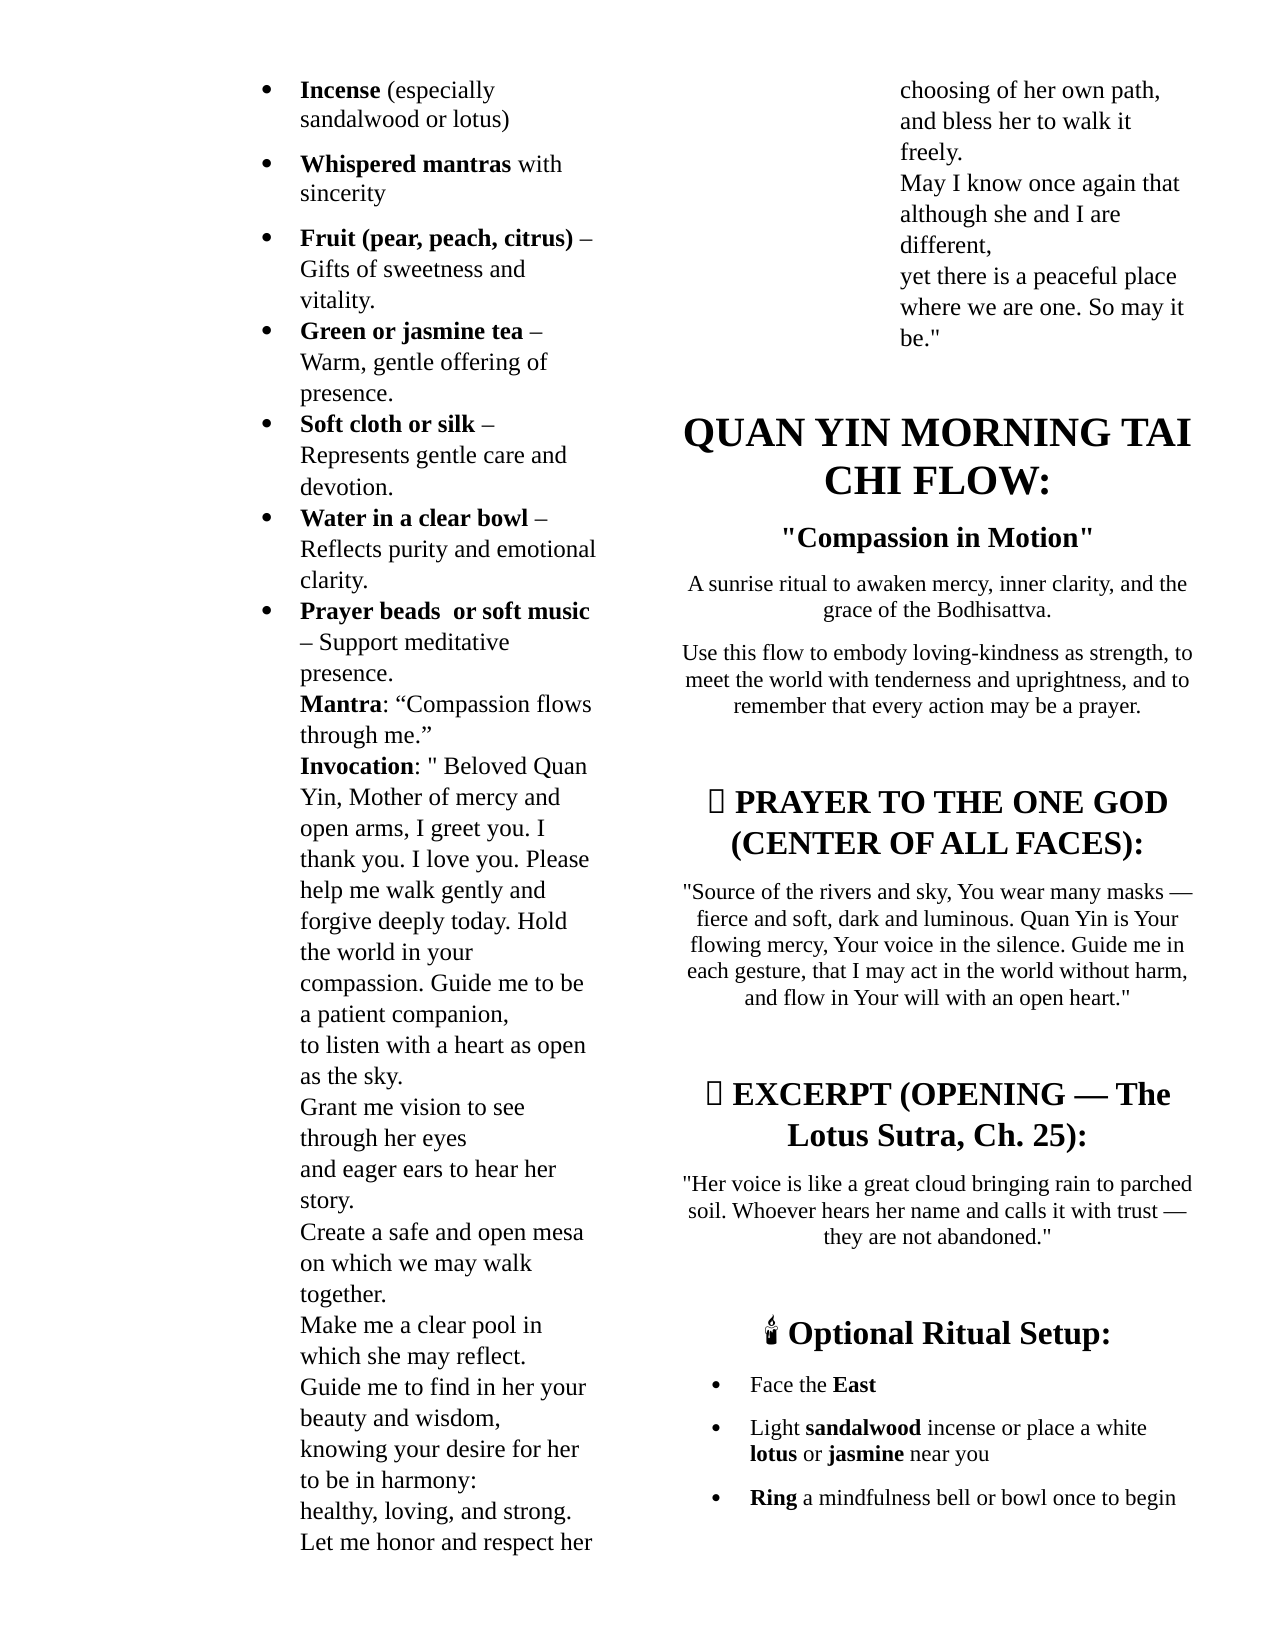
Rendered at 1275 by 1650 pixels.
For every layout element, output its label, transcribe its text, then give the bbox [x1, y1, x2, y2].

list Incense (especially sandalwood or lotus) [262, 75, 600, 132]
list Invocation: " Beloved Quan Yin, Mother of mercy and open arms, I greet you. I thank you. I love you. Please help me walk gently and forgive deeply today. Hold the world in your compassion. Guide me to be a patient companion, to listen with a heart as open as the sky. Grant me vision to see through her eyes and eager ears to hear her story. Create a safe and open mesa on which we may walk together. Make me a clear pool in which she may reflect. Guide me to find in her your beauty and wisdom, knowing your desire for her to be in harmony: healthy, loving, and strong. Let me honor and respect her choosing of her own path, and bless her to walk it freely. May I know once again that although she and I are different, yet there is a peaceful place where we are one. So may it be." [900, 75, 1200, 352]
text "Source of the rivers and sky, You wear many masks — fierce and soft, dark and luminous. Quan Yin is Your flowing mercy, Your voice in the silence. Guide me in each gesture, that I may act in the world without harm, and flow in Your will with an open heart." [675, 878, 1200, 1010]
text 📜 EXCERPT (OPENING — The Lotus Sutra, Ch. 25): [675, 1070, 1200, 1154]
text "Her voice is like a great cloud bringing rain to parched soil. Whoever hears her name and calls it with trust — they are not abandoned." [675, 1170, 1200, 1249]
text 📿 PRAYER TO THE ONE GOD (CENTER OF ALL FACES): [675, 778, 1200, 862]
list Mantra: “Compassion flows through me.” [300, 689, 600, 749]
list Invocation: " Beloved Quan Yin, Mother of mercy and open arms, I greet you. I thank you. I love you. Please help me walk gently and forgive deeply today. Hold the world in your compassion. Guide me to be a patient companion, to listen with a heart as open as the sky. Grant me vision to see through her eyes and eager ears to hear her story. Create a safe and open mesa on which we may walk together. Make me a clear pool in which she may reflect. Guide me to find in her your beauty and wisdom, knowing your desire for her to be in harmony: healthy, loving, and strong. Let me honor and respect her choosing of her own path, and bless her to walk it freely. May I know once again that although she and I are different, yet there is a peaceful place where we are one. So may it be." [300, 751, 600, 1556]
list Whispered mantras with sincerity [262, 149, 600, 207]
list Soft cloth or silk – Represents gentle care and devotion. [262, 409, 600, 500]
list Green or jasmine tea – Warm, gentle offering of presence. [262, 316, 600, 407]
list Face the East [712, 1371, 1200, 1397]
text 🕯️ Optional Ritual Setup: [675, 1309, 1200, 1354]
text QUAN YIN MORNING TAI CHI FLOW: [675, 407, 1200, 503]
list Prayer beads or soft music – Support meditative presence. [262, 596, 600, 687]
text "Compassion in Motion" [675, 520, 1200, 553]
text Use this flow to embody loving-kindness as strength, to meet the world with tenderness and uprightness, and to remember that every action may be a prayer. [675, 639, 1200, 718]
list Ring a mindfulness bell or bowl once to begin [712, 1483, 1200, 1510]
list Fruit (pear, peach, citrus) – Gifts of sweetness and vitality. [262, 223, 600, 314]
list Water in a clear bowl – Reflects purity and emotional clarity. [262, 503, 600, 593]
text A sunrise ritual to awaken mercy, inner clarity, and the grace of the Bodhisattva. [675, 570, 1200, 623]
list Light sandalwood incense or place a white lotus or jasmine near you [712, 1414, 1200, 1467]
